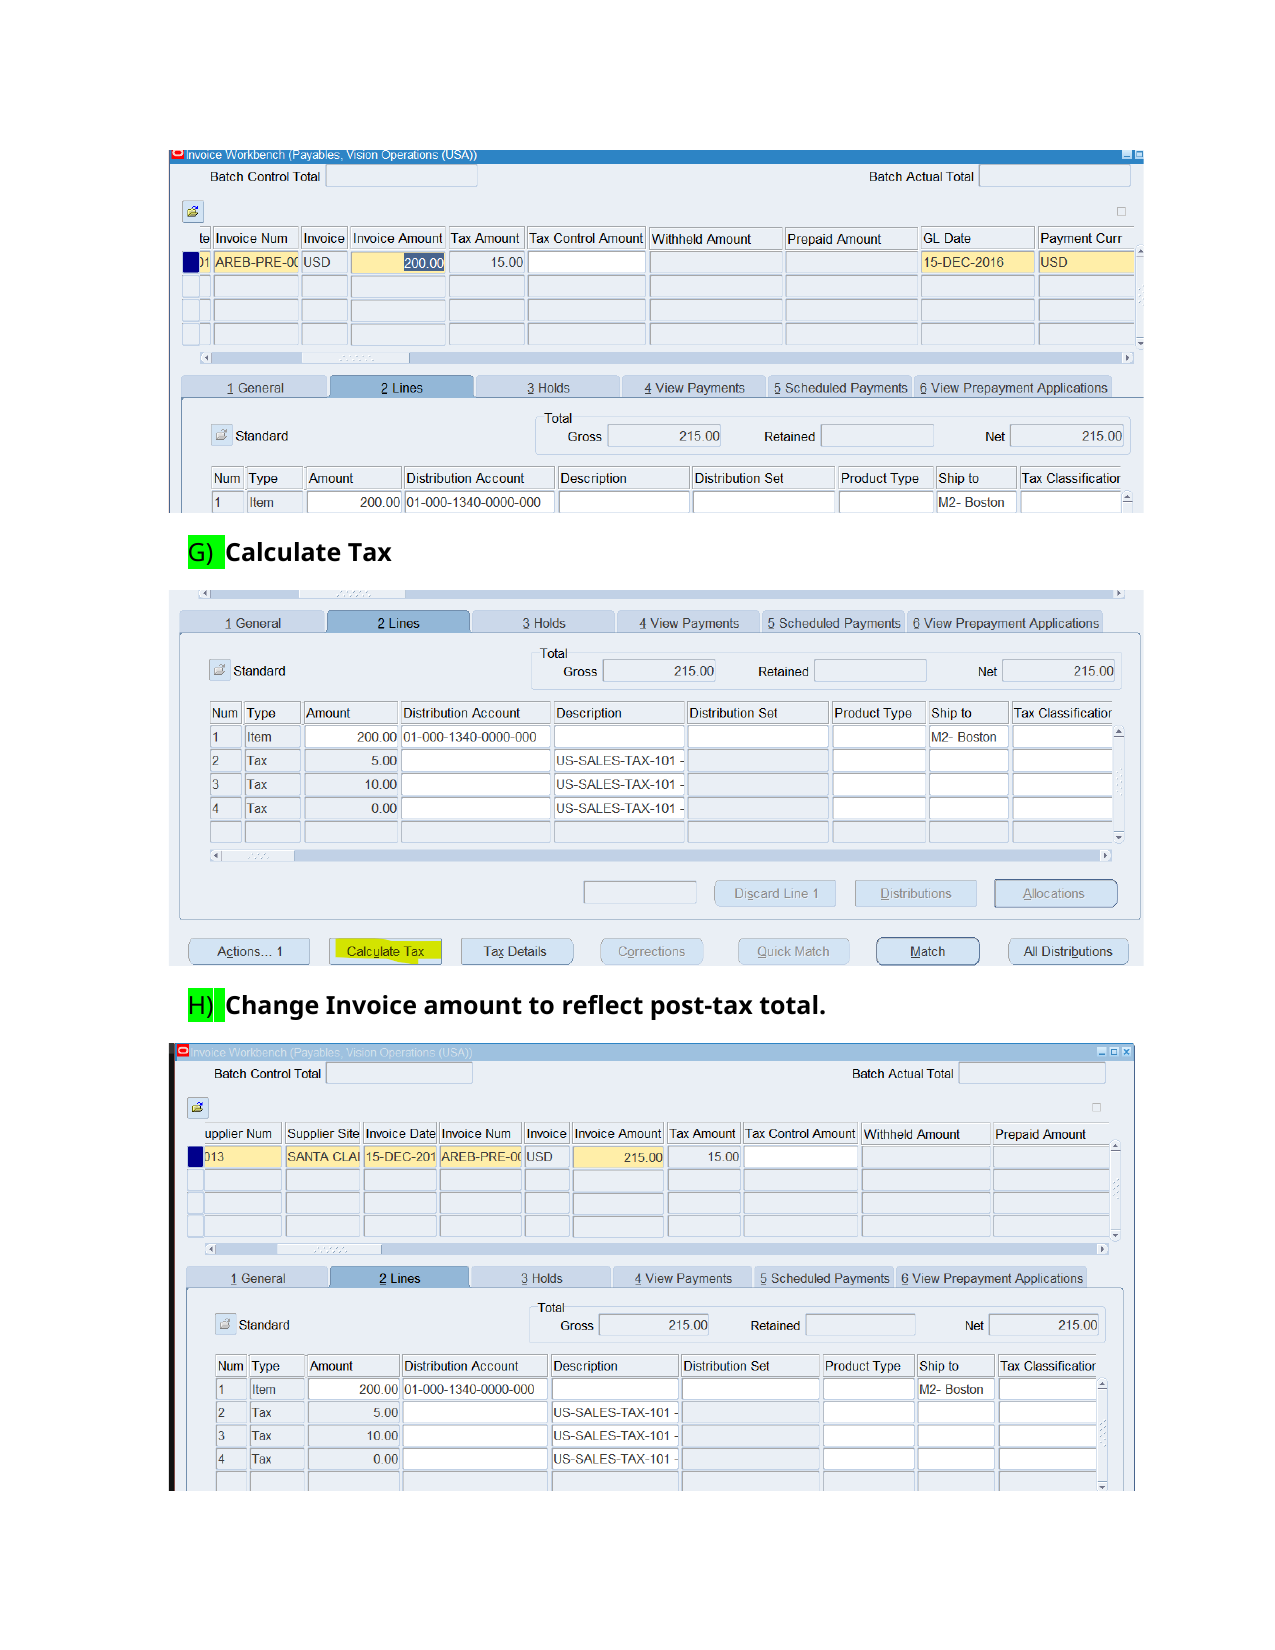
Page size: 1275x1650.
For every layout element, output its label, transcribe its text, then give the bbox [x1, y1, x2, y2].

list Change Invoice amount to reflect post-tax total. [225, 988, 1125, 1022]
list Calculate Tax [187, 534, 1125, 569]
